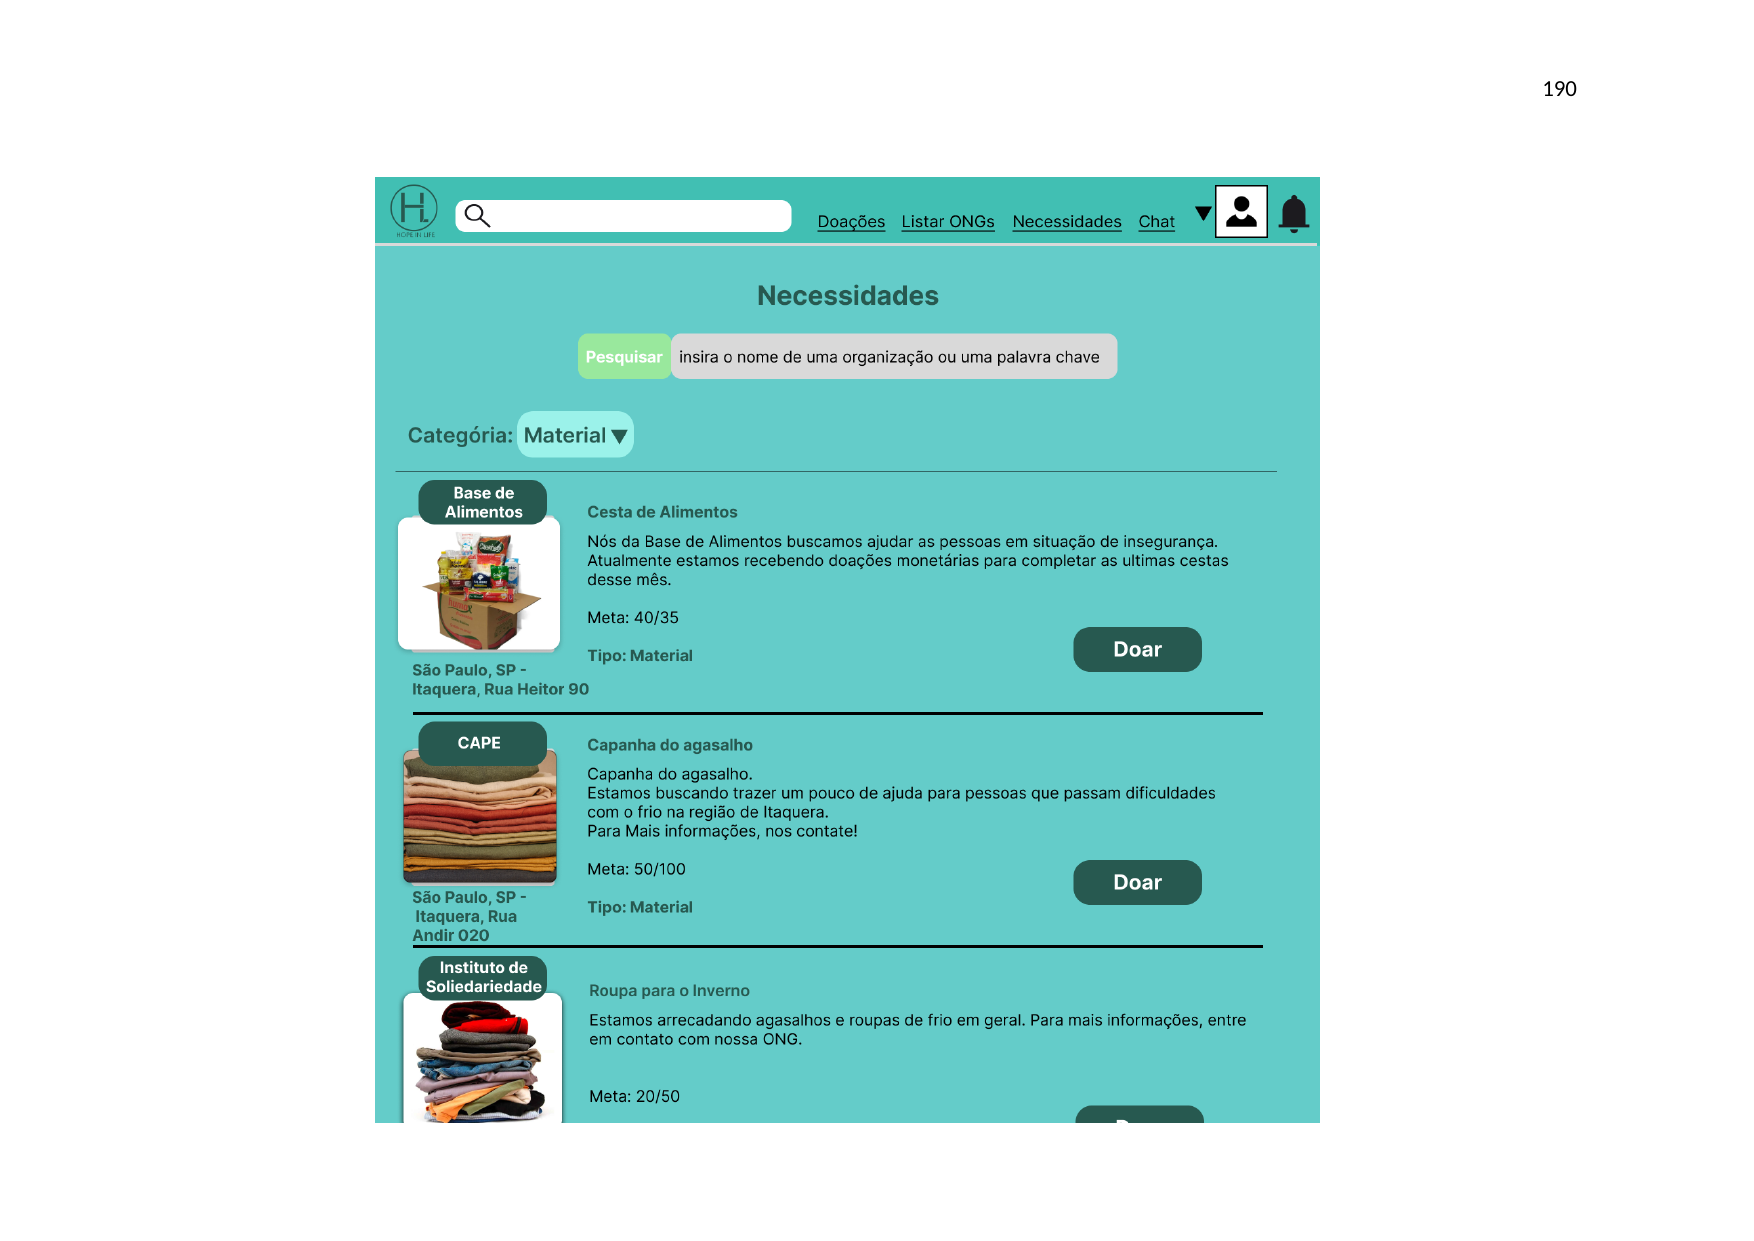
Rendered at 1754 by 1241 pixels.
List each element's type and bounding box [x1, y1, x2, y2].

picture [375, 177, 1320, 1123]
